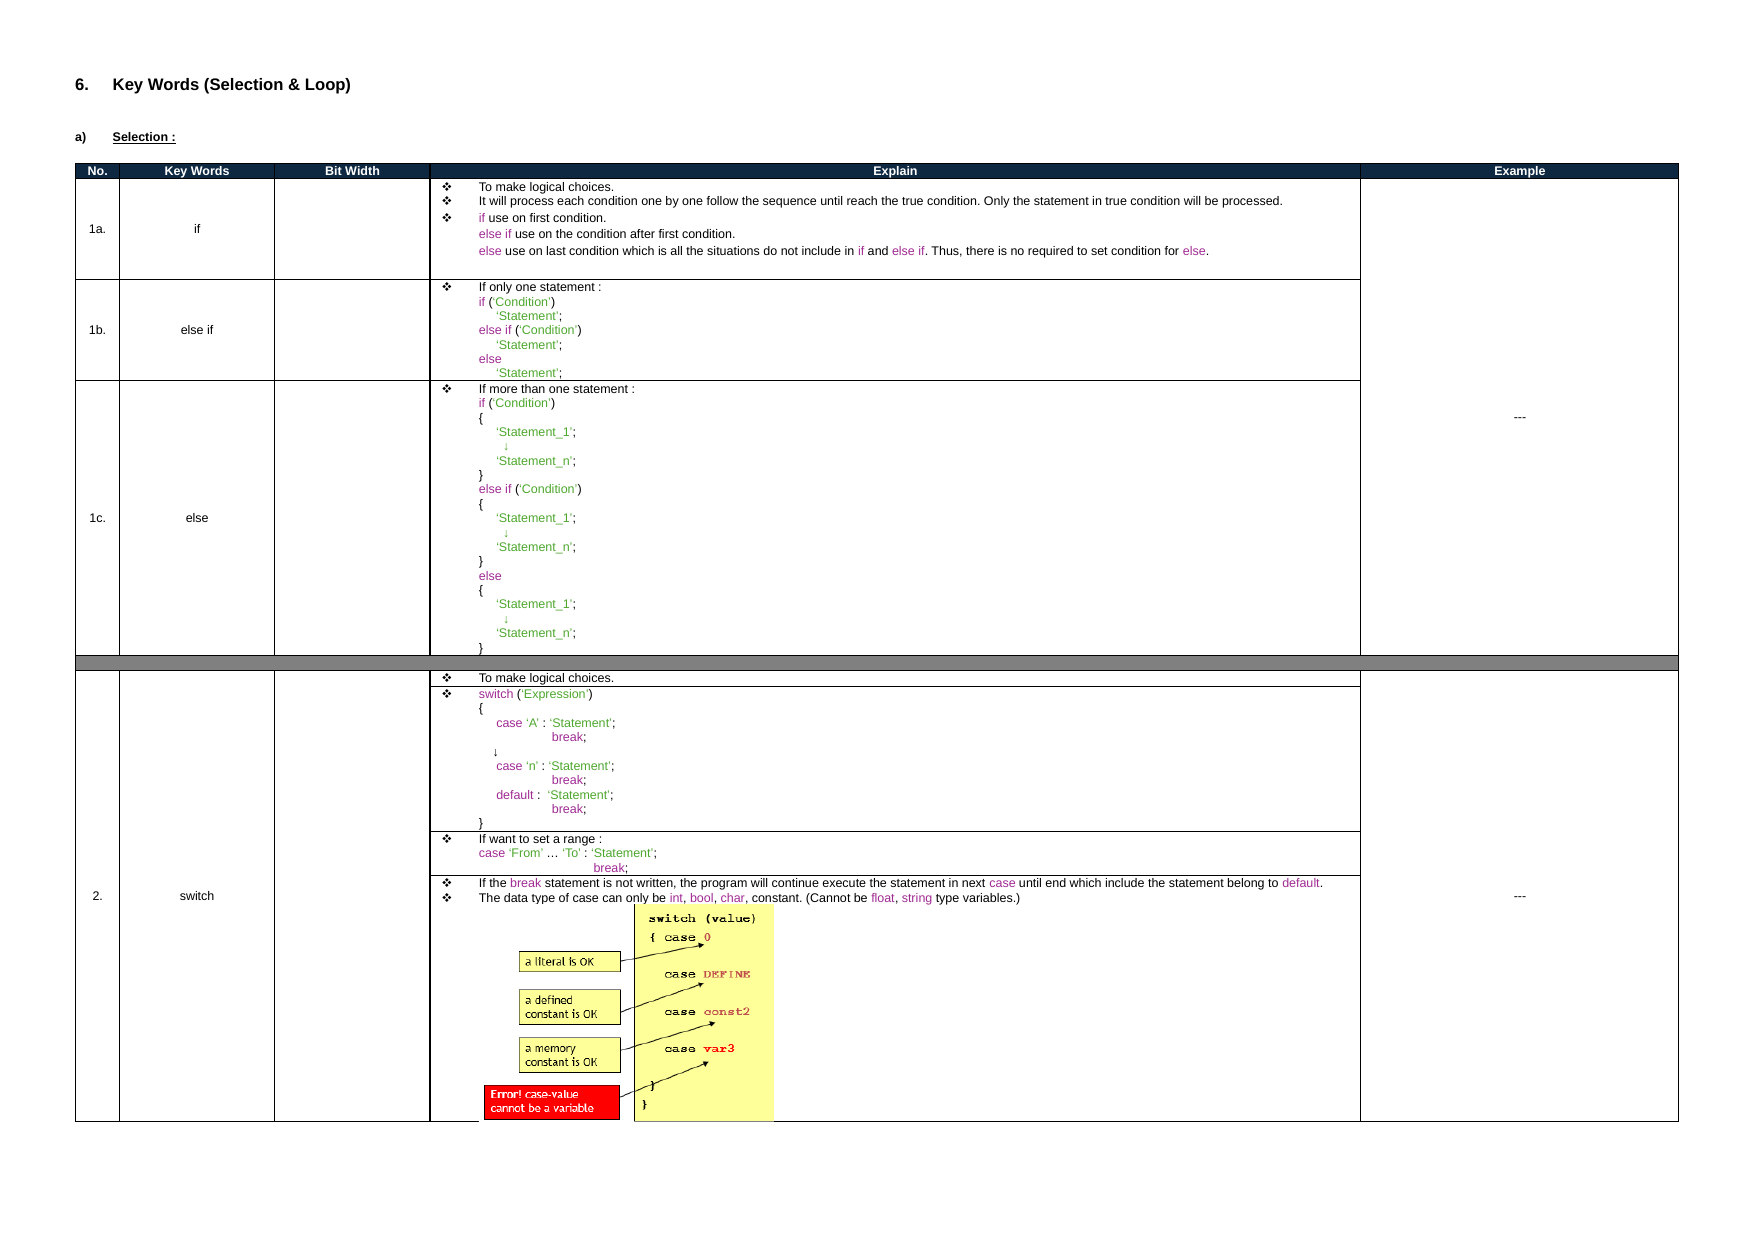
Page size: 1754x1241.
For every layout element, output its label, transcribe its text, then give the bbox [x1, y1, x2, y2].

table_cell else if [120, 280, 274, 380]
table_cell [275, 381, 429, 655]
table_cell switch (‘Expression’) { case ‘A’ : ‘Statement’; break; ↓ case ‘n’ : ‘Statement’; break; default : ‘Statement’; break; } [431, 687, 1360, 831]
table_cell else [120, 381, 274, 655]
table_cell 2. [76, 671, 119, 1121]
subtitle Key Words (Selection & Loop) [75, 75, 1679, 94]
table_header Example [1361, 164, 1678, 178]
table_cell 1c. [76, 381, 119, 655]
picture [478, 904, 774, 1122]
table_cell If more than one statement : if (‘Condition’) { ‘Statement_1’; ↓ ‘Statement_n’; } else if (‘Condition’) { ‘Statement_1’; ↓ ‘Statement_n’; } else { ‘Statement_1’; ↓ ‘Statement_n’; } [431, 381, 1360, 655]
table_cell --- [1361, 671, 1678, 1121]
table_cell [76, 656, 1678, 670]
table_cell If want to set a range : case ‘From’ … ‘To’ : ‘Statement’; break; [431, 832, 1360, 875]
list Selection : [75, 130, 1679, 144]
table_header Key Words [120, 164, 274, 178]
table_cell if [120, 179, 274, 279]
table_header Explain [431, 164, 1360, 178]
table_cell To make logical choices. It will process each condition one by one follow the sequence until reach the true condition. Only the statement in true condition will be processed. if use on first condition. else if use on the condition after first condition. else use on last condition which is all the situations do not include in if and else if. Thus, there is no required to set condition for else. [431, 179, 1360, 279]
table_header Bit Width [275, 164, 429, 178]
table_cell To make logical choices. [431, 671, 1360, 686]
table_cell If only one statement : if (‘Condition’) ‘Statement’; else if (‘Condition’) ‘Statement’; else ‘Statement’; [431, 280, 1360, 380]
table_cell If the break statement is not written, the program will continue execute the statement in next case until end which include the statement belong to default. The data type of case can only be int, bool, char, constant. (Cannot be float, string type variables.) [431, 876, 1360, 1121]
table_cell 1a. [76, 179, 119, 279]
table_cell [275, 671, 429, 1121]
table_header No. [76, 164, 119, 178]
table_cell [275, 280, 429, 380]
table_cell [275, 179, 429, 279]
table_cell switch [120, 671, 274, 1121]
table_cell 1b. [76, 280, 119, 380]
table_cell --- [1361, 179, 1678, 655]
